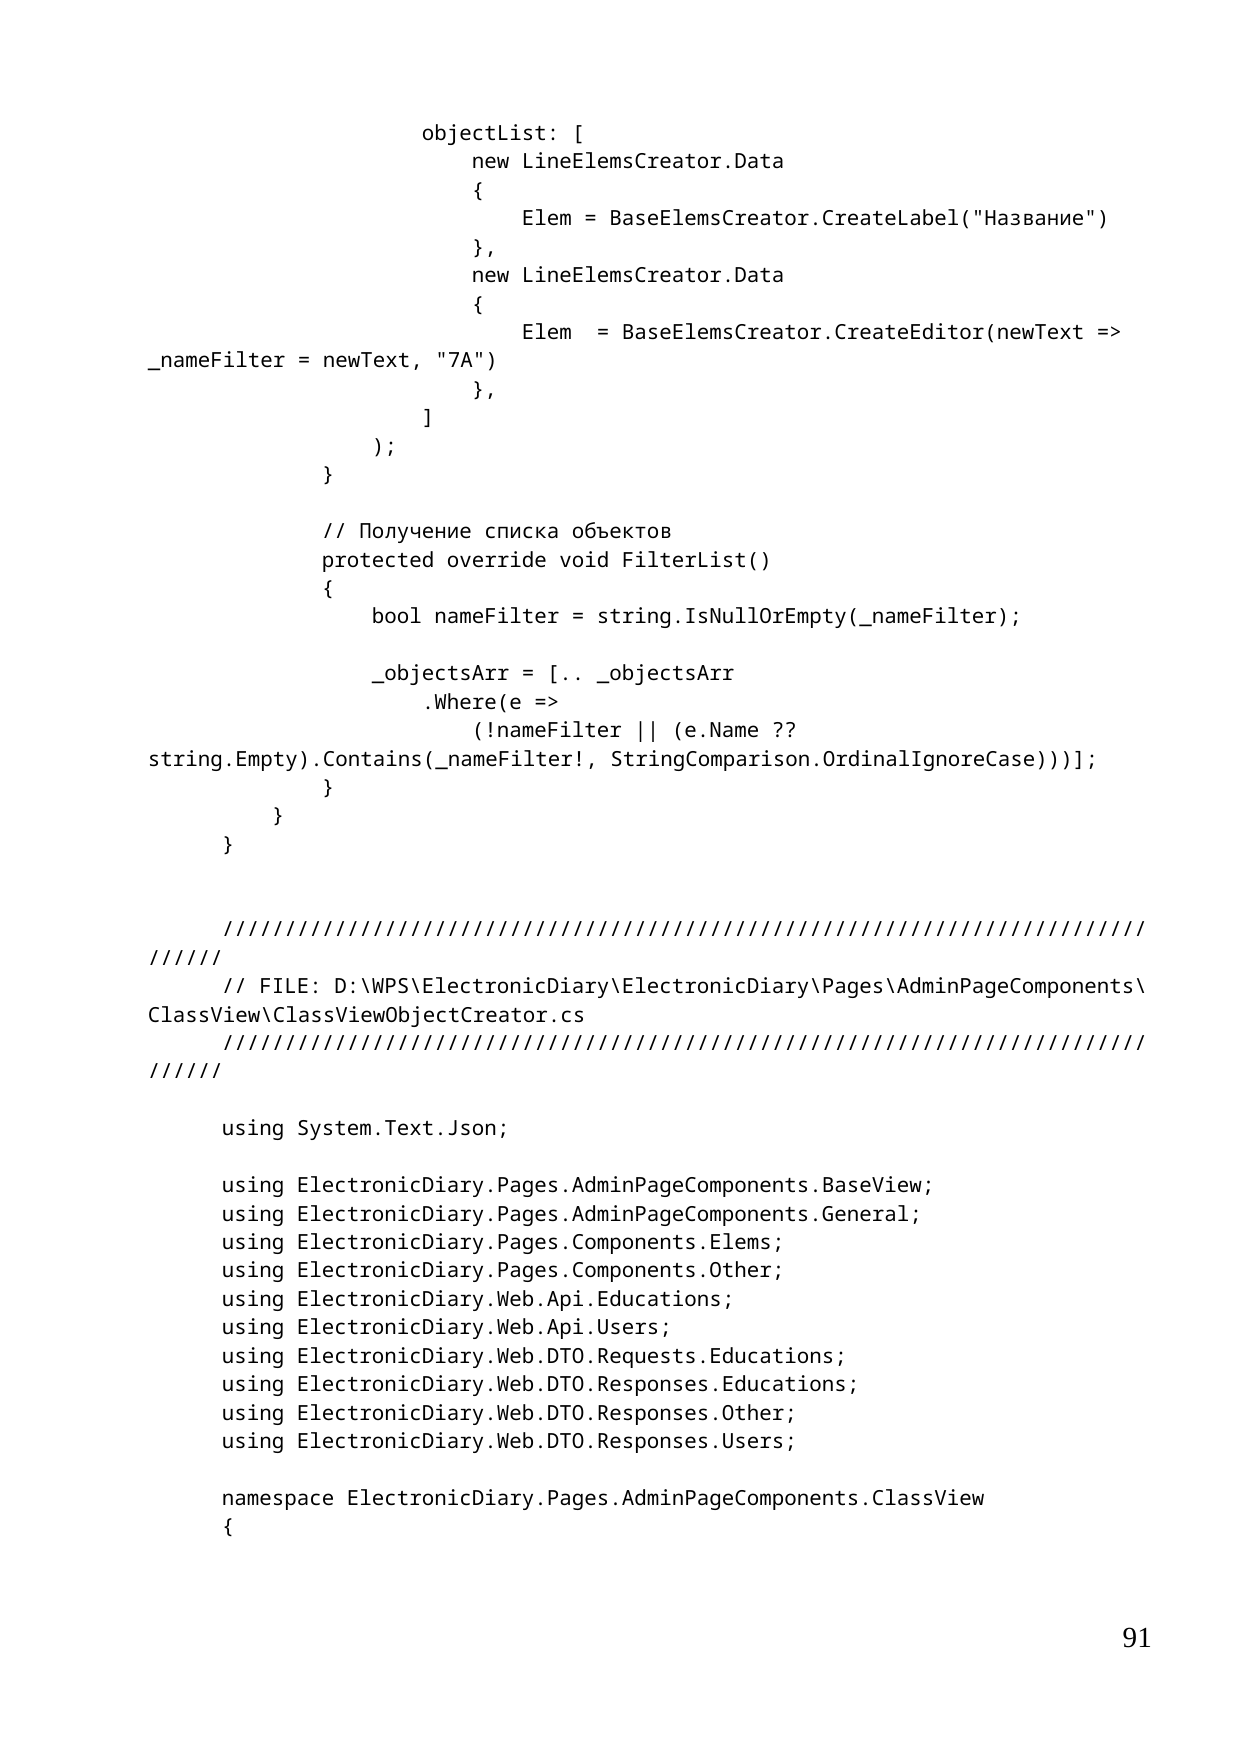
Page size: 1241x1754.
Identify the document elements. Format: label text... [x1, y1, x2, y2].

text bool nameFilter = string.IsNullOrEmpty(_nameFilter); [148, 602, 1152, 630]
text //////////////////////////////////////////////////////////////////////////////// [148, 1028, 1152, 1085]
text using ElectronicDiary.Pages.AdminPageComponents.General; [148, 1199, 1152, 1227]
text Elem = BaseElemsCreator.CreateLabel("Название") [148, 203, 1152, 232]
text { [148, 573, 1152, 602]
text using ElectronicDiary.Web.DTO.Responses.Users; [148, 1426, 1152, 1455]
text using ElectronicDiary.Pages.Components.Elems; [148, 1227, 1152, 1256]
text // FILE: D:\WPS\ElectronicDiary\ElectronicDiary\Pages\AdminPageComponents\ClassView\ClassViewObjectCreator.cs [148, 971, 1152, 1028]
text } [148, 772, 1152, 801]
text Elem = BaseElemsCreator.CreateEditor(newText => _nameFilter = newText, "7А") [148, 317, 1152, 374]
text { [148, 289, 1152, 317]
text objectList: [ [148, 118, 1152, 147]
text using System.Text.Json; [148, 1113, 1152, 1142]
text }, [148, 374, 1152, 402]
text using ElectronicDiary.Web.Api.Educations; [148, 1284, 1152, 1312]
text protected override void FilterList() [148, 545, 1152, 573]
text ] [148, 402, 1152, 431]
text ); [148, 431, 1152, 459]
text // Получение списка объектов [148, 516, 1152, 545]
text { [148, 1512, 1152, 1540]
text new LineElemsCreator.Data [148, 147, 1152, 175]
text using ElectronicDiary.Web.Api.Users; [148, 1312, 1152, 1341]
text using ElectronicDiary.Pages.AdminPageComponents.BaseView; [148, 1170, 1152, 1199]
text namespace ElectronicDiary.Pages.AdminPageComponents.ClassView [148, 1483, 1152, 1512]
text (!nameFilter || (e.Name ?? string.Empty).Contains(_nameFilter!, StringComparison.OrdinalIgnoreCase)))]; [148, 715, 1152, 772]
text new LineElemsCreator.Data [148, 260, 1152, 289]
text using ElectronicDiary.Pages.Components.Other; [148, 1256, 1152, 1284]
text //////////////////////////////////////////////////////////////////////////////// [148, 914, 1152, 971]
text } [148, 829, 1152, 857]
text .Where(e => [148, 687, 1152, 715]
text using ElectronicDiary.Web.DTO.Responses.Other; [148, 1398, 1152, 1426]
text using ElectronicDiary.Web.DTO.Responses.Educations; [148, 1369, 1152, 1398]
text { [148, 175, 1152, 203]
text _objectsArr = [.. _objectsArr [148, 658, 1152, 687]
text } [148, 801, 1152, 829]
text using ElectronicDiary.Web.DTO.Requests.Educations; [148, 1341, 1152, 1369]
text }, [148, 232, 1152, 260]
text } [148, 459, 1152, 488]
